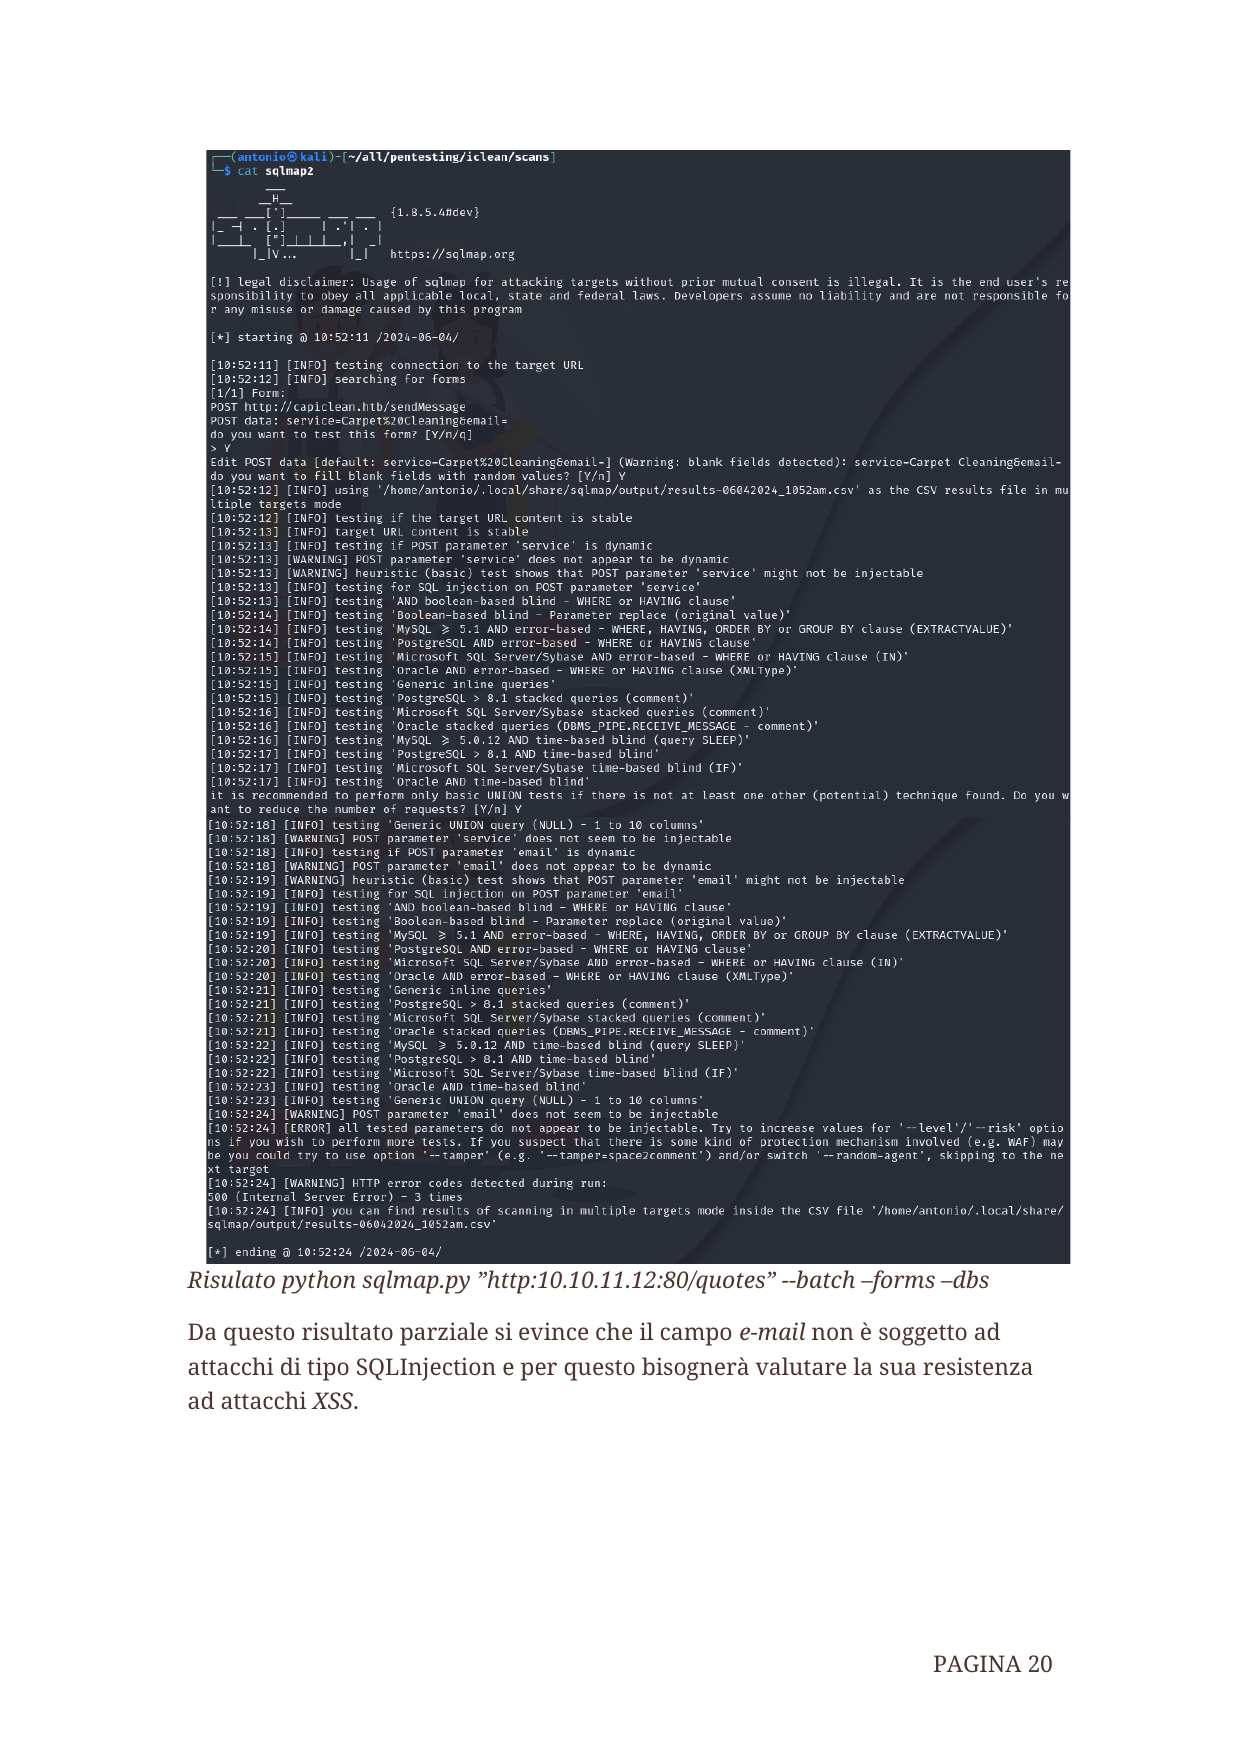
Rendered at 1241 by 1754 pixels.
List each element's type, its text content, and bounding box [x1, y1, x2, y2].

text Da questo risultato parziale si evince che il campo e-mail non è soggetto ad attacchi di tipo SQLInjection e per questo bisognerà valutare la sua resistenza ad attacchi XSS. [187, 1316, 1053, 1416]
text Risulato python sqlmap.py ”http:10.10.11.12:80/quotes” --batch –forms –dbs [187, 150, 1053, 1295]
